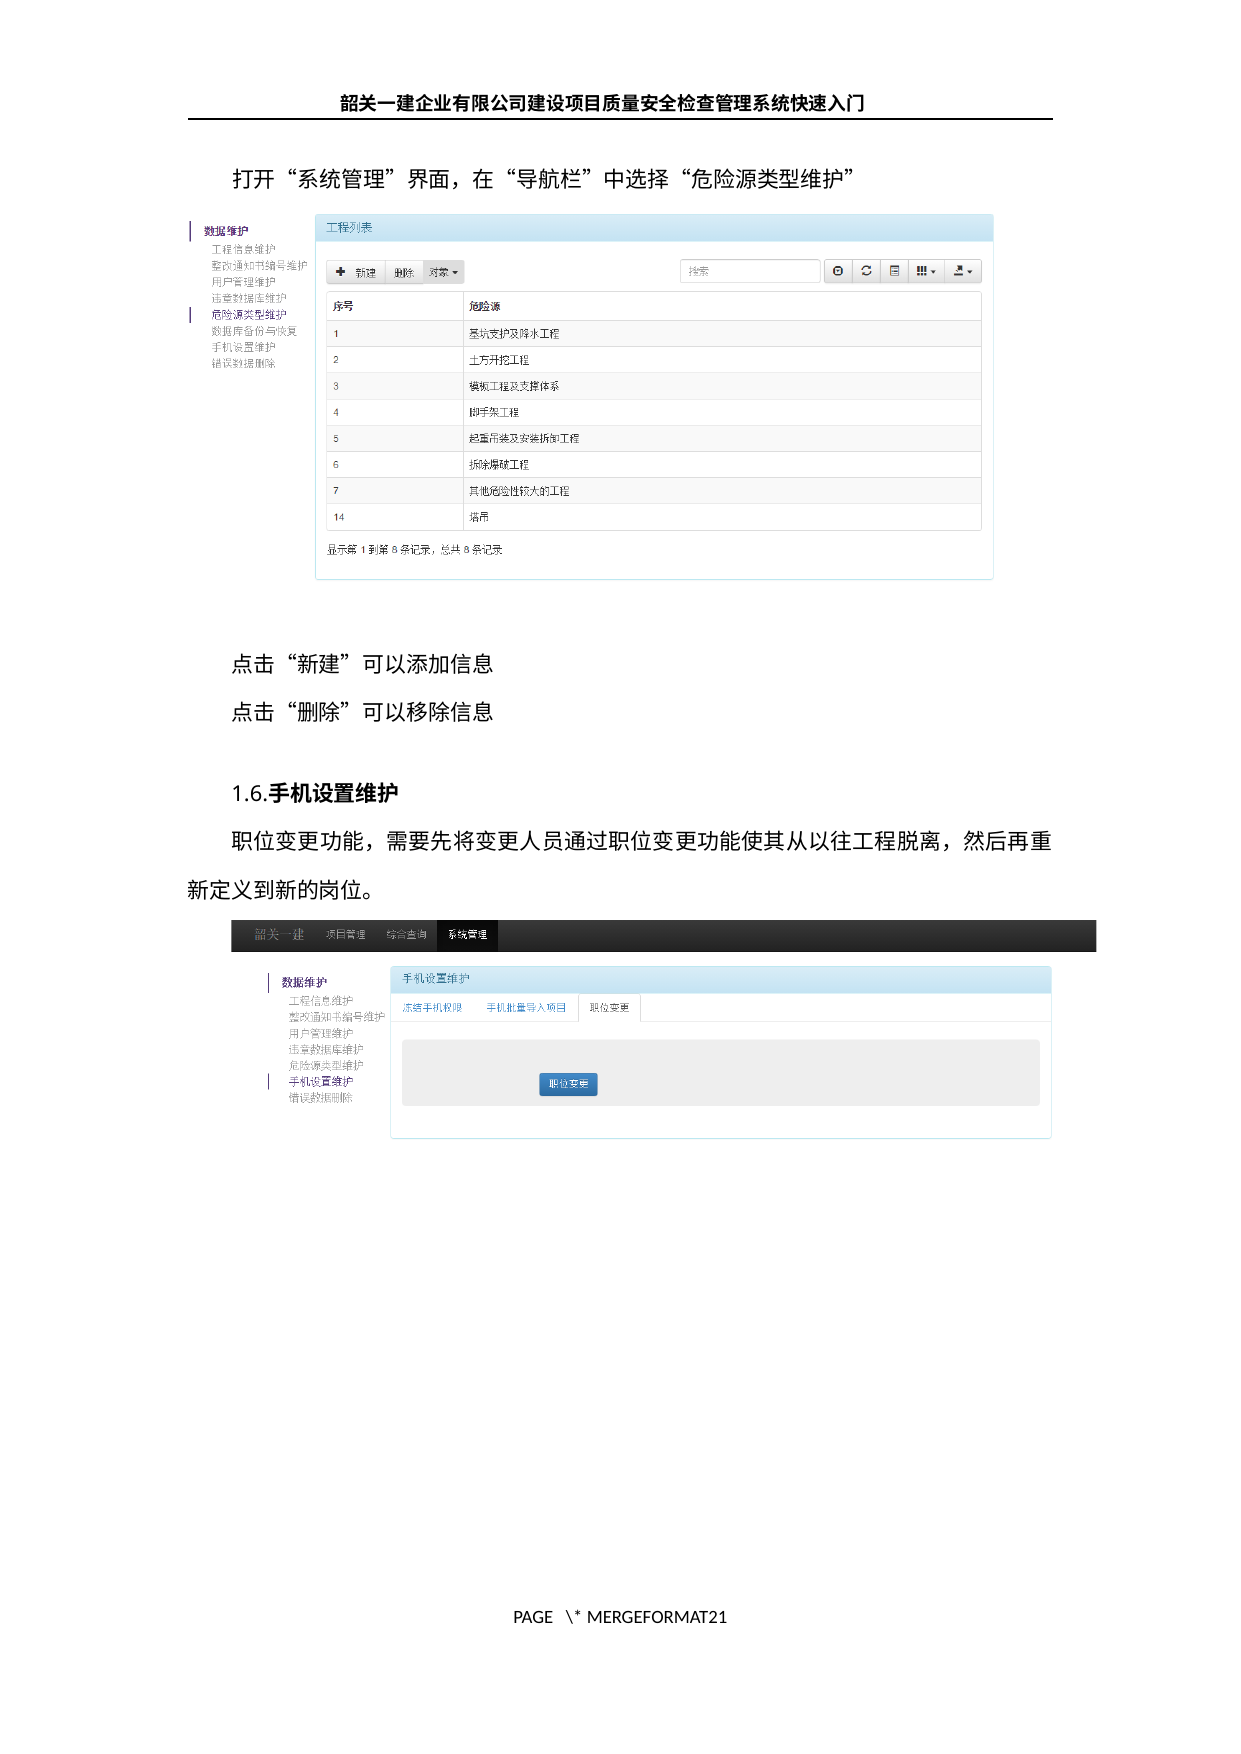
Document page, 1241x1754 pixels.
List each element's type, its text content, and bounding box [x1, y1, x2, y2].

picture [187, 210, 1049, 608]
text 职位变更功能，需要先将变更人员通过职位变更功能使其从以往工程脱离，然后再重新定义到新的岗位。 [187, 824, 1053, 905]
text 打开“系统管理”界面，在“导航栏”中选择“危险源类型维护” [232, 162, 1053, 194]
text 1.6.手机设置维护 [187, 775, 1053, 808]
picture [231, 920, 1097, 1208]
text 点击“新建”可以添加信息 [187, 646, 1053, 679]
text 点击“删除”可以移除信息 [187, 694, 1053, 727]
